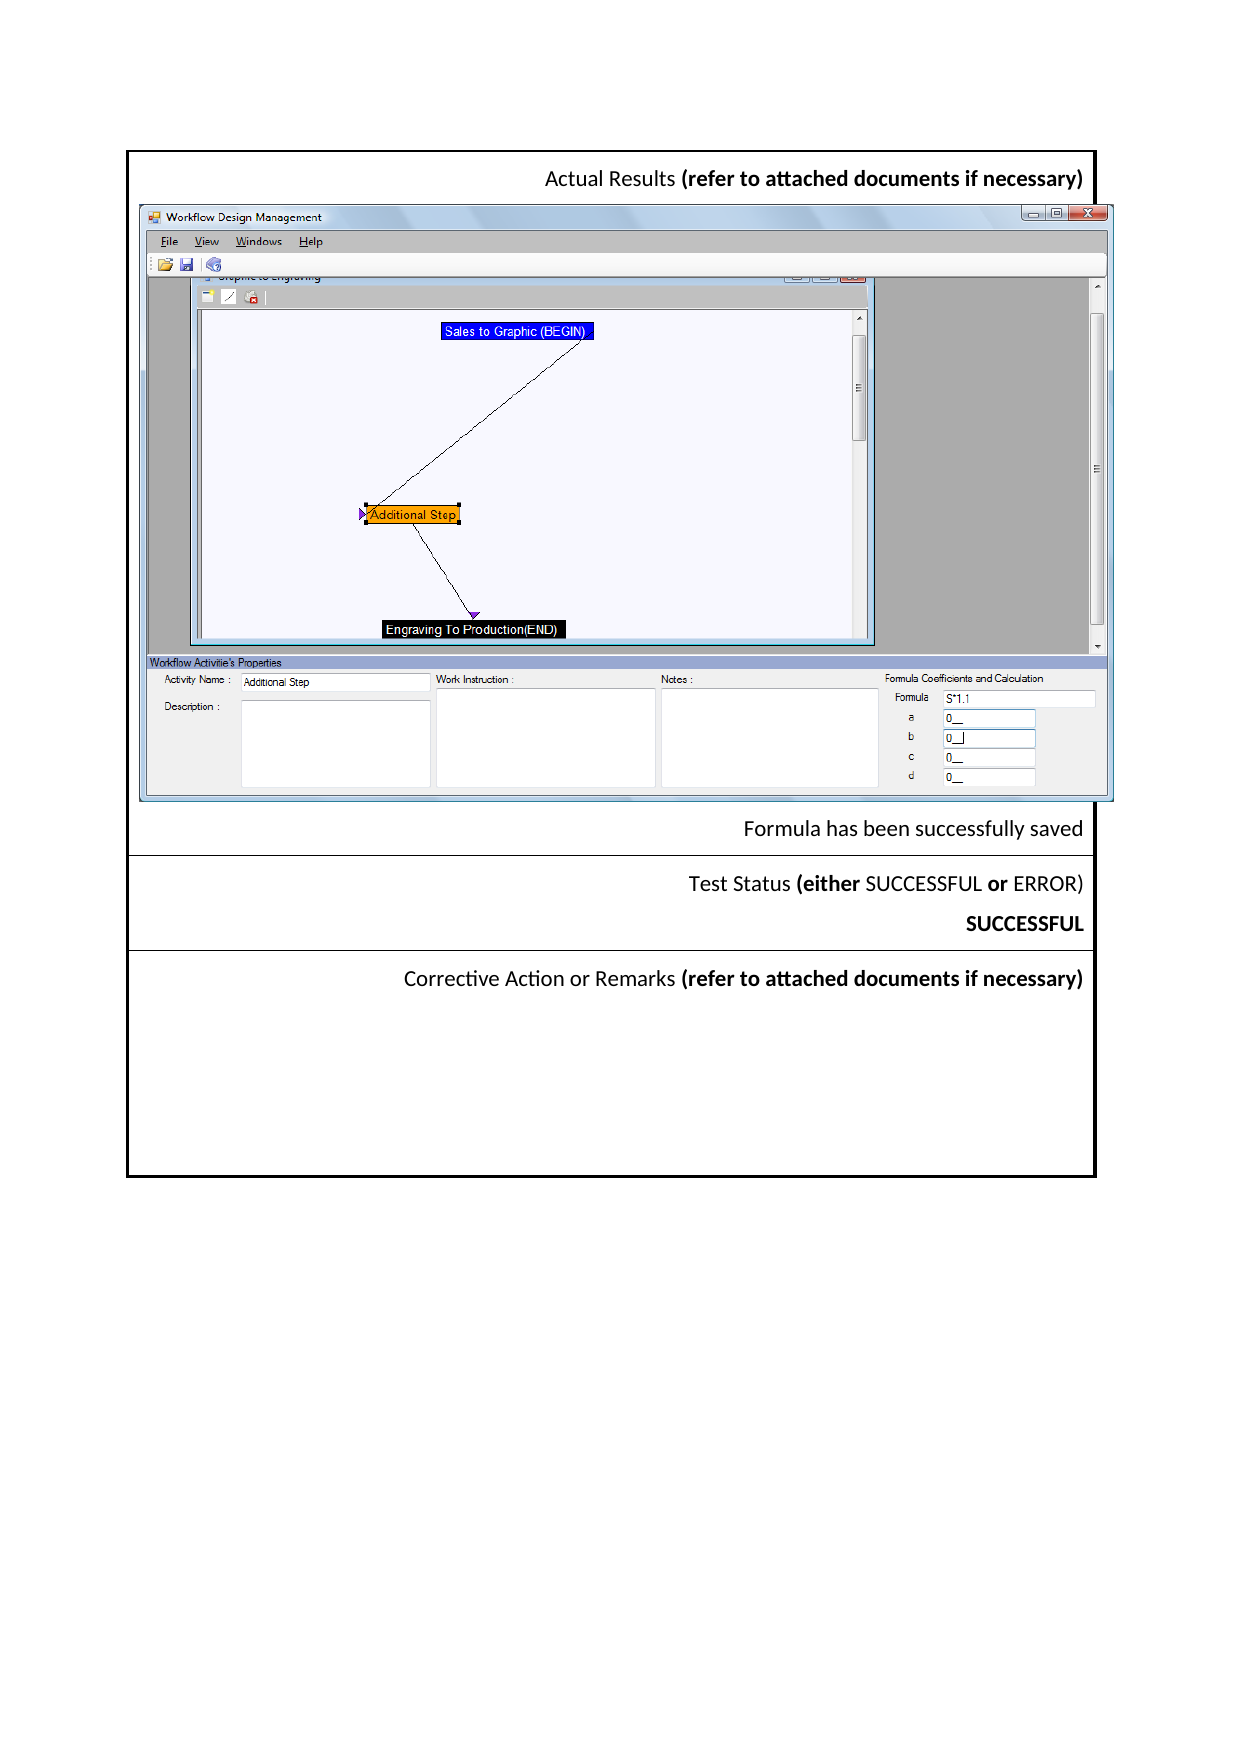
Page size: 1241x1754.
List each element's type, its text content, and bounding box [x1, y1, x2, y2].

table_cell Test Status (either SUCCESSFUL or ERROR) SUCCESSFUL [129, 856, 1093, 950]
picture [139, 204, 1114, 802]
table_cell Actual Results (refer to attached documents if necessary) Formula has been successfully saved [129, 152, 1093, 855]
table_cell Corrective Action or Remarks (refer to attached documents if necessary) [129, 951, 1093, 1175]
